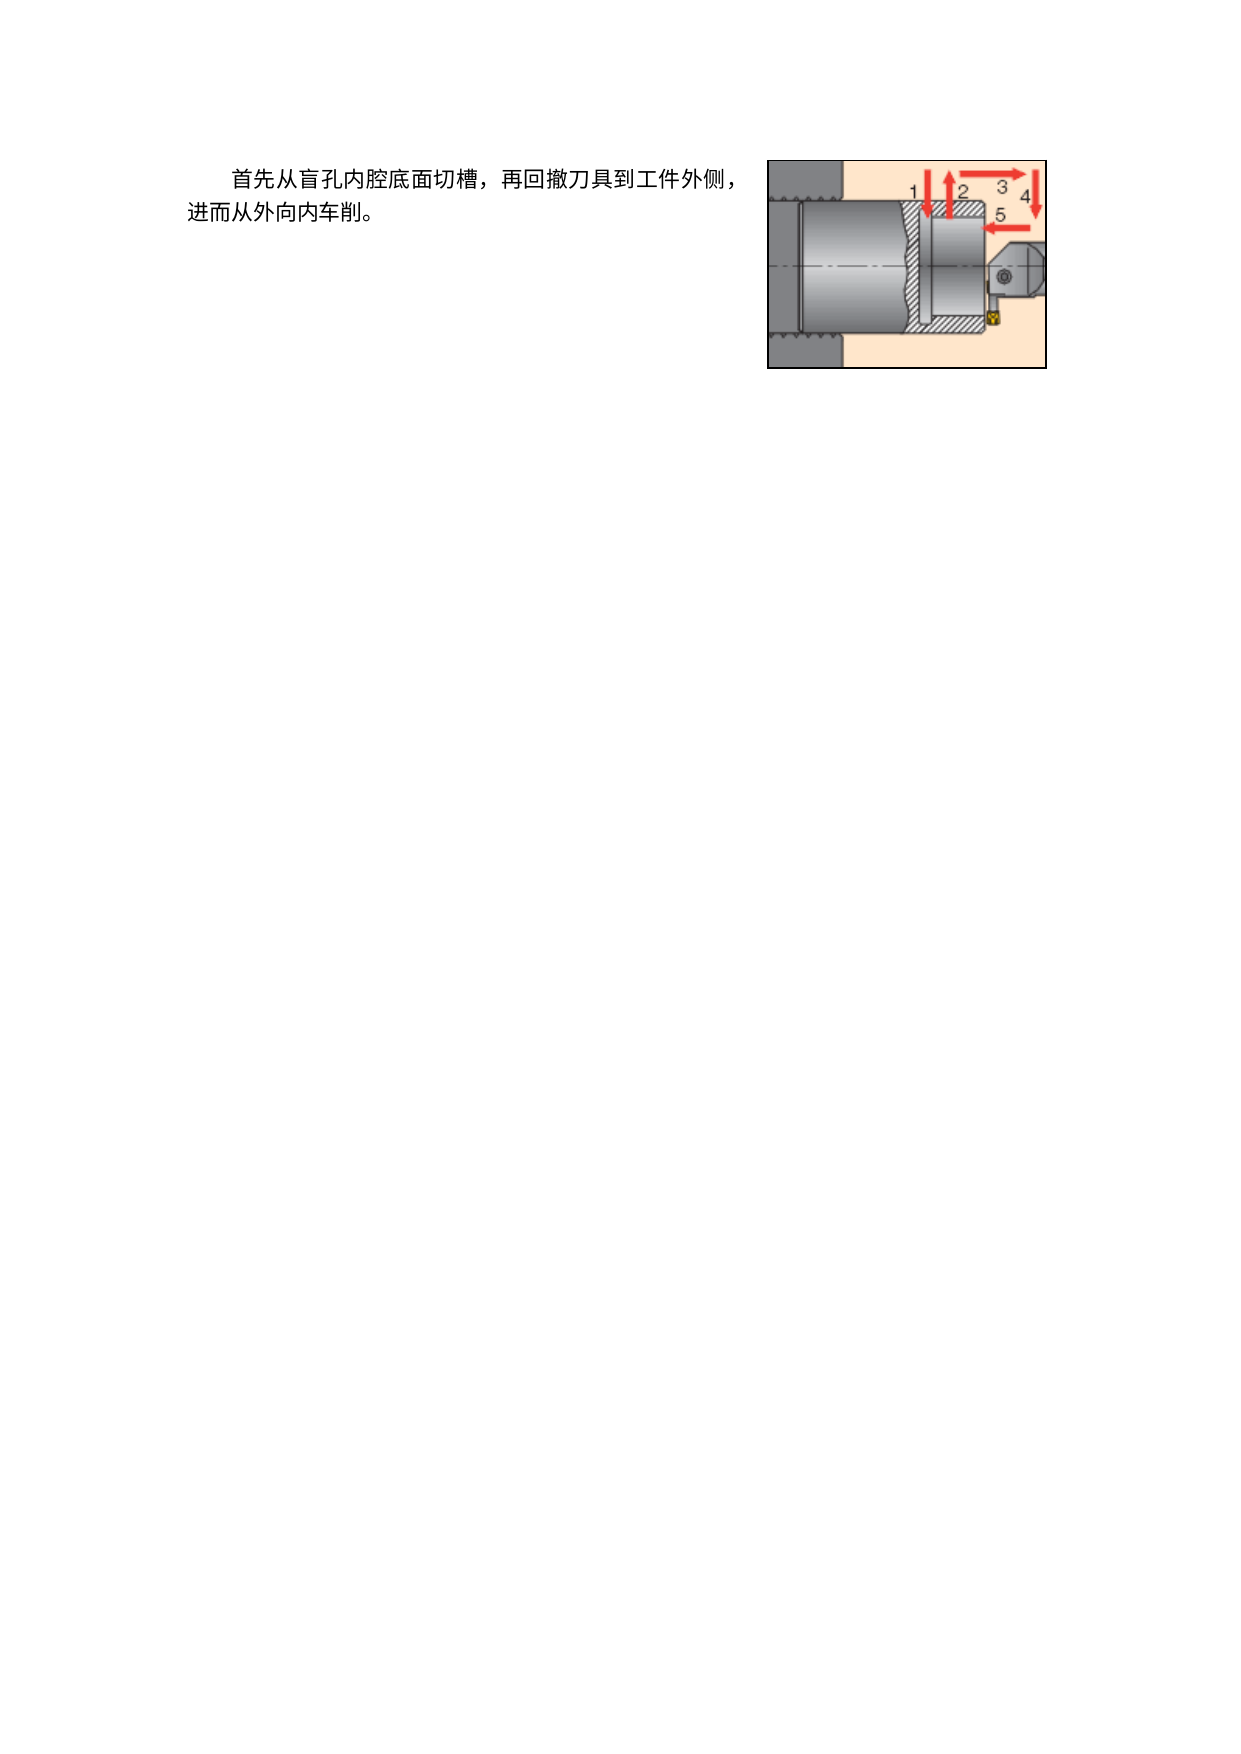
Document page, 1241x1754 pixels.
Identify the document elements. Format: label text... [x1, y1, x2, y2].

picture [769, 161, 1045, 367]
text 首先从盲孔内腔底面切槽，再回撤刀具到工件外侧，进而从外向内车削。 [187, 162, 767, 227]
